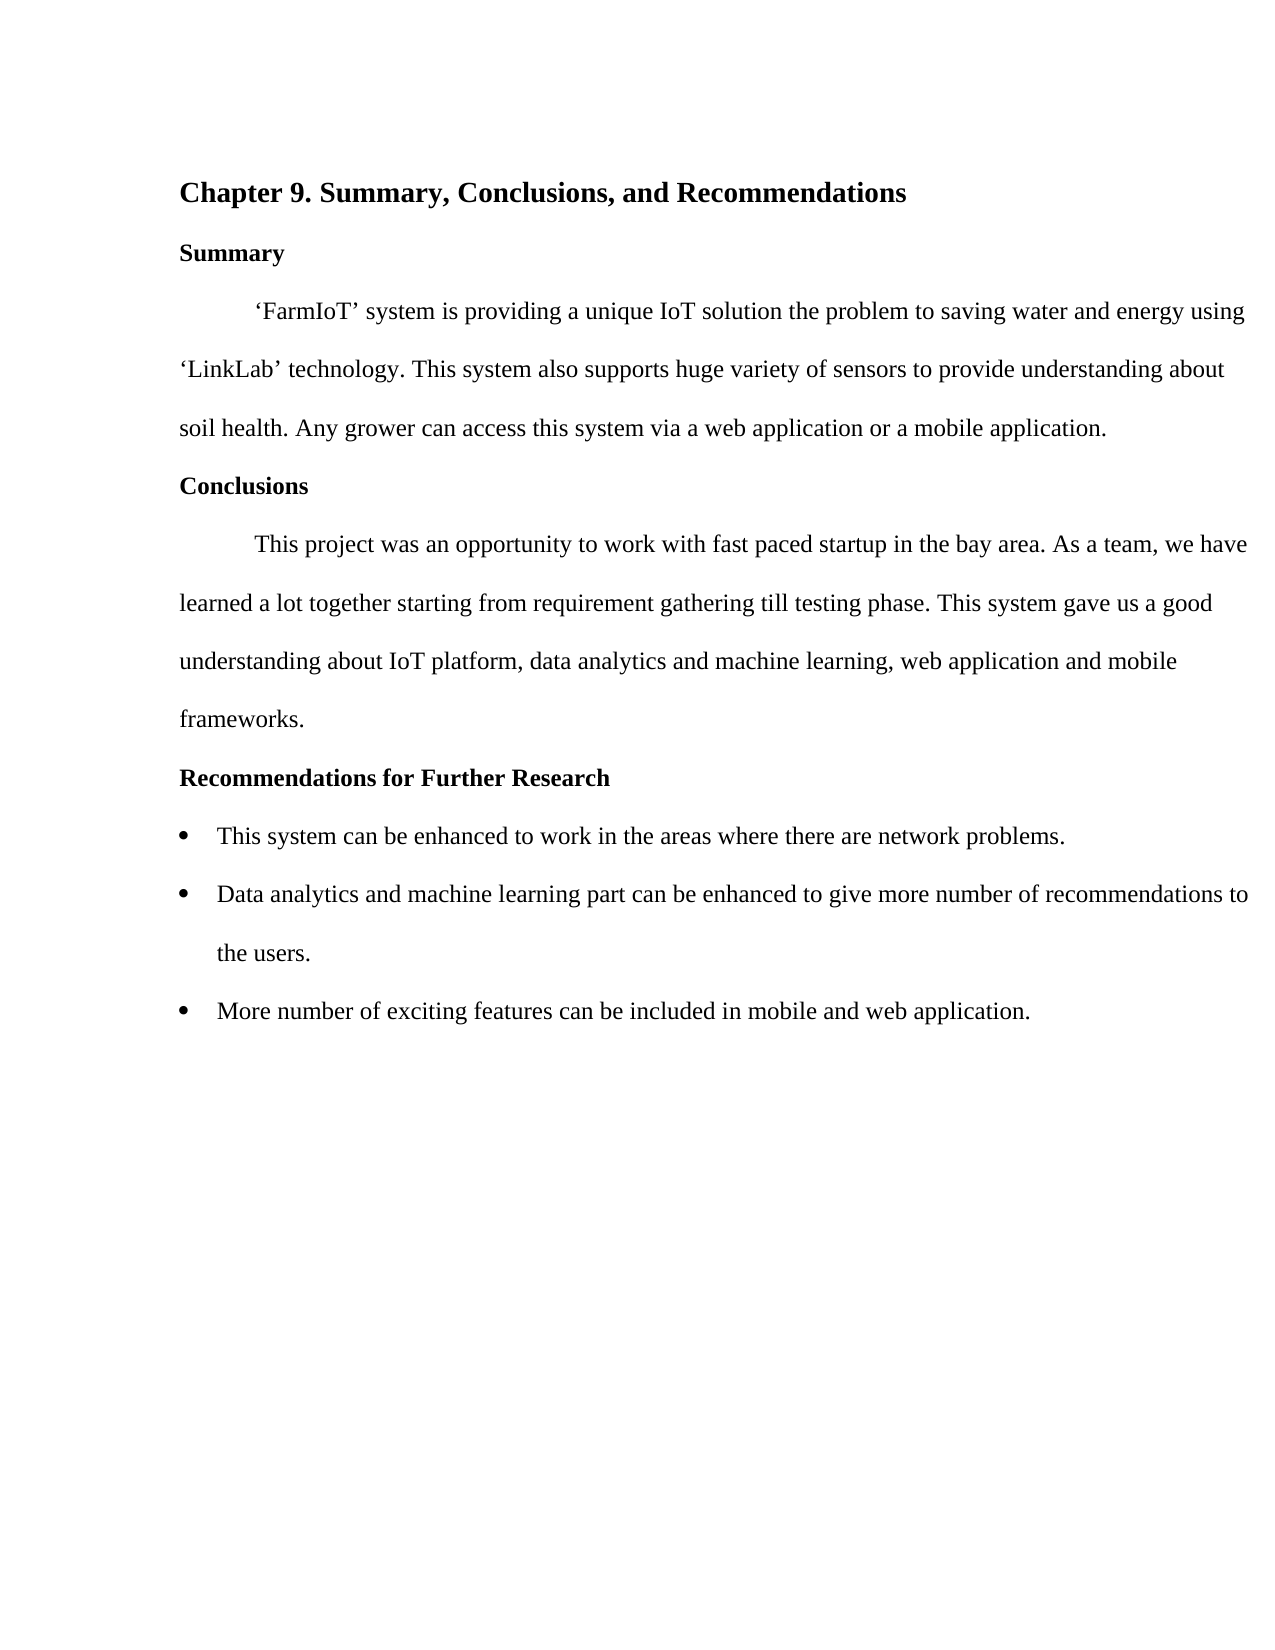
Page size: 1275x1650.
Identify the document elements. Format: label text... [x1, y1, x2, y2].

list Data analytics and machine learning part can be enhanced to give more number of recommendations to the users. [179, 856, 1260, 973]
list More number of exciting features can be included in mobile and web application. [179, 973, 1260, 1031]
text ‘FarmIoT’ system is providing a unique IoT solution the problem to saving water and energy using ‘LinkLab’ technology. This system also supports huge variety of sensors to provide understanding about soil health. Any grower can access this system via a web application or a mobile application. [179, 273, 1260, 448]
subtitle Summary [179, 214, 1275, 273]
subtitle Summary, Conclusions, and Recommendations [179, 156, 1275, 214]
subtitle Recommendations for Further Research [179, 739, 1275, 798]
subtitle Conclusions [179, 448, 1275, 506]
text This project was an opportunity to work with fast paced startup in the bay area. As a team, we have learned a lot together starting from requirement gathering till testing phase. This system gave us a good understanding about IoT platform, data analytics and machine learning, web application and mobile frameworks. [179, 506, 1260, 739]
list This system can be enhanced to work in the areas where there are network problems. [179, 798, 1260, 856]
